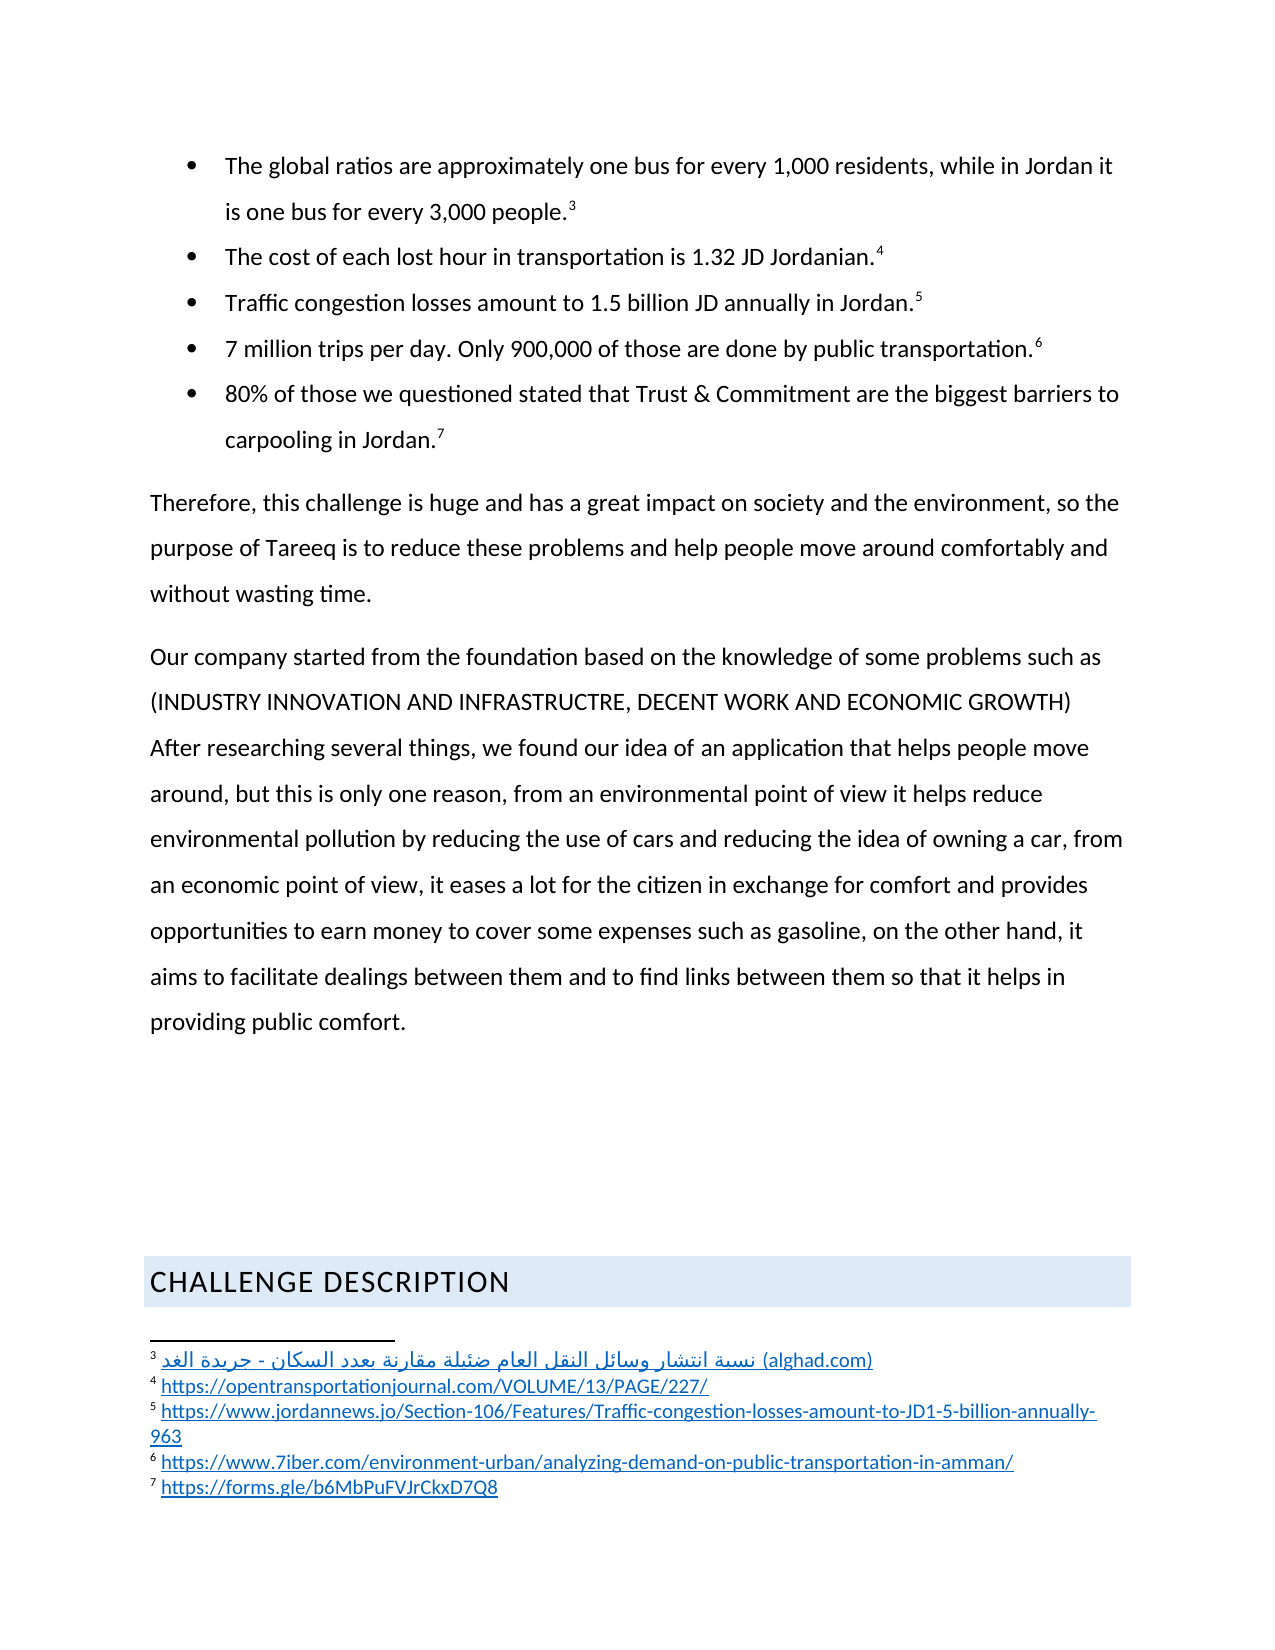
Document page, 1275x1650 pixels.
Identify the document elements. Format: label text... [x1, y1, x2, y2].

list The cost of each lost hour in transportation is 1.32 JD Jordanian. [187, 241, 1125, 272]
subtitle Challenge Description [150, 1262, 1125, 1300]
text Therefore, this challenge is huge and has a great impact on society and the environment, so the purpose of Tareeq is to reduce these problems and help people move around comfortably and without wasting time. [150, 487, 1125, 609]
list Traffic congestion losses amount to 1.5 billion JD annually in Jordan. [187, 287, 1125, 318]
list 7 million trips per day. Only 900,000 of those are done by public transportation. [187, 333, 1125, 363]
list 80% of those we questioned stated that Trust & Commitment are the biggest barriers to carpooling in Jordan. [187, 379, 1125, 455]
list The global ratios are approximately one bus for every 1,000 residents, while in Jordan it is one bus for every 3,000 people. [187, 150, 1125, 226]
text Our company started from the foundation based on the knowledge of some problems such as (INDUSTRY INNOVATION AND INFRASTRUCTRE, DECENT WORK AND ECONOMIC GROWTH) After researching several things, we found our idea of ​​an application that helps people move around, but this is only one reason, from an environmental point of view it helps reduce environmental pollution by reducing the use of cars and reducing the idea of owning a car, from an economic point of view, it eases a lot for the citizen in exchange for comfort and provides opportunities to earn money to cover some expenses such as gasoline, on the other hand, it aims to facilitate dealings between them and to find links between them so that it helps in providing public comfort. [150, 641, 1125, 1037]
